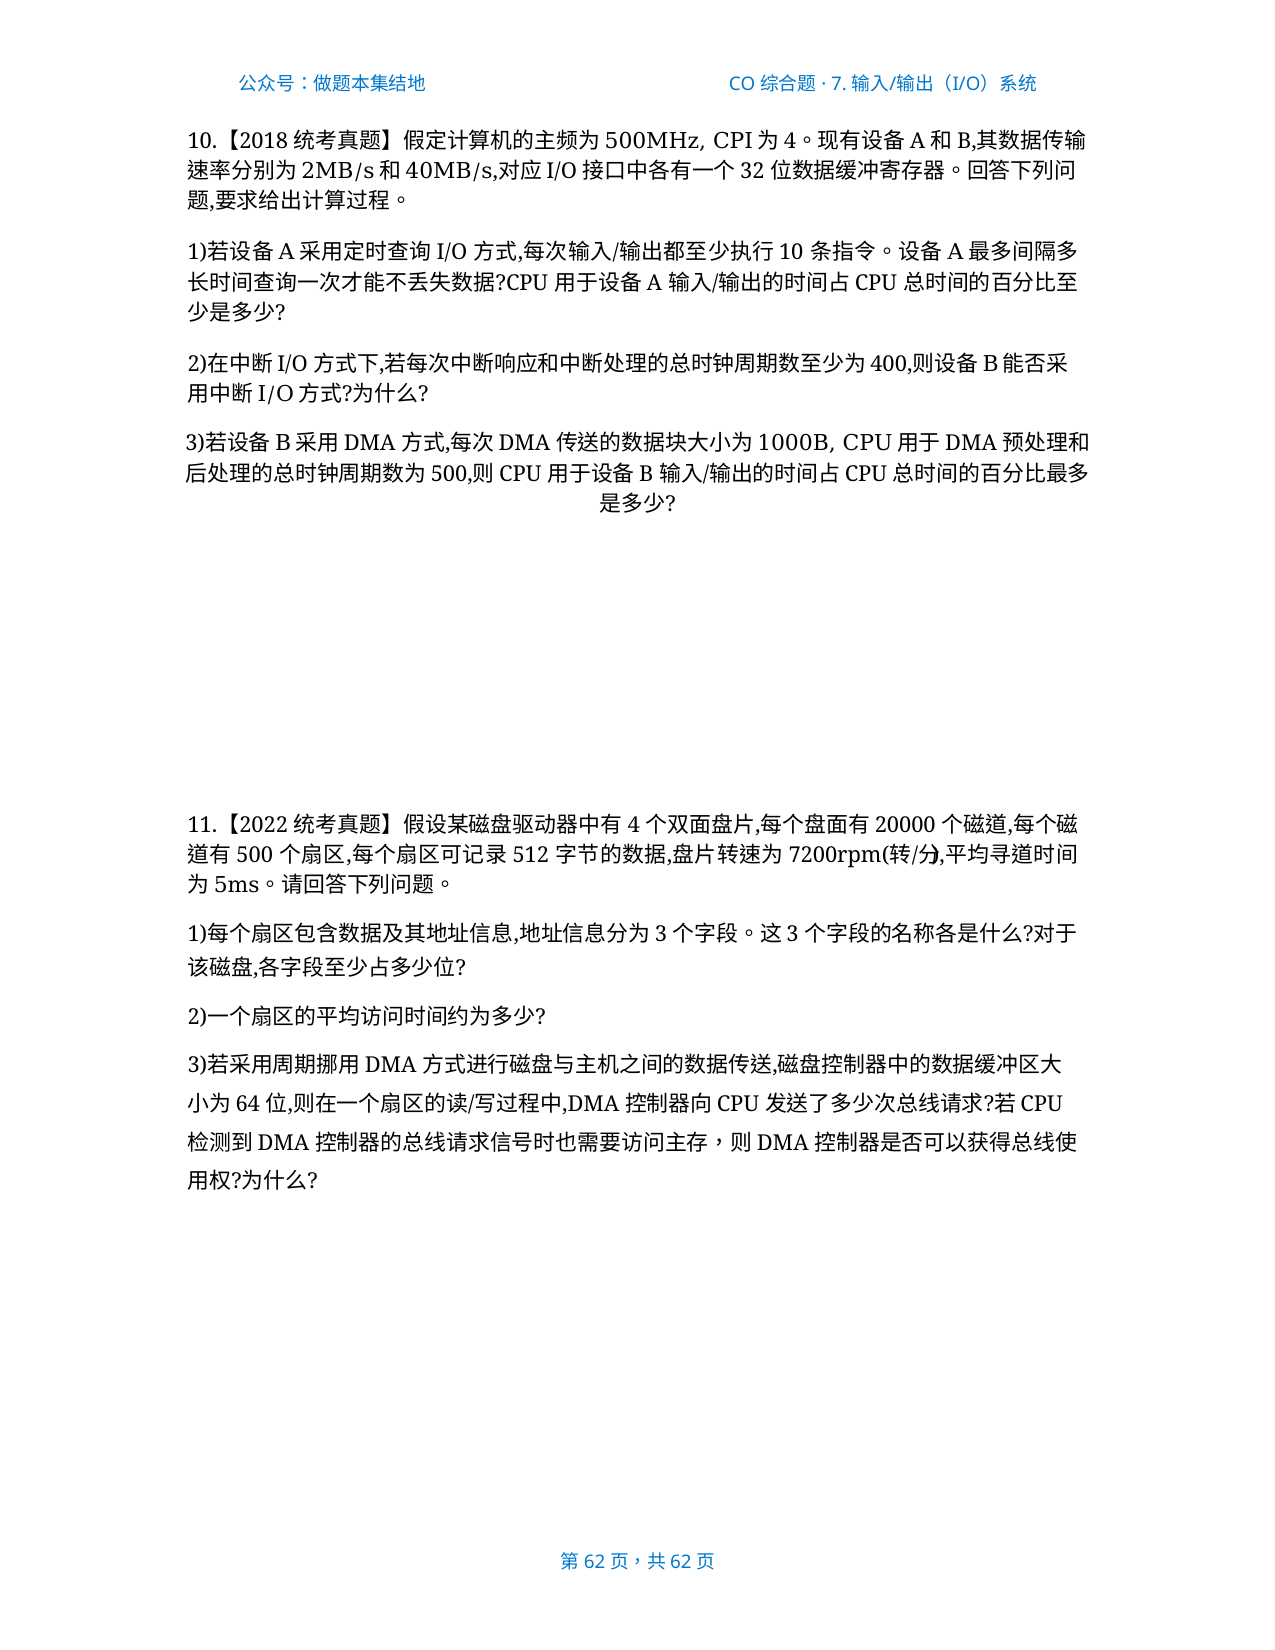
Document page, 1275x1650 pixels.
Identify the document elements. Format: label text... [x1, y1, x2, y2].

text 3)若采用周期挪用DMA 方式进行磁盘与主机之间的数据传送,磁盘控制器中的数据缓冲区大小为64 位,则在一个扇区的读/写过程中,DMA 控制器向CPU 发送了多少次总线请求?若CPU 检测到DMA 控制器的总线请求信号时也需要访问主存，则DMA 控制器是否可以获得总线使用权?为什么? [187, 1049, 1080, 1195]
text 1)每个扇区包含数据及其地址信息,地址信息分为3 个字段。这3 个字段的名称各是什么?对于该磁盘,各字段至少占多少位? [187, 918, 1095, 982]
text 11.【2022 统考真题】假设某磁盘驱动器中有4 个双面盘片,每个盘面有20000 个磁道,每个磁道有500 个扇区,每个扇区可记录512 字节的数据,盘片转速为7200rpm(转/分),平均寻道时间为5ms。请回答下列问题。 [187, 809, 1079, 899]
text 2)在中断I/O 方式下,若每次中断响应和中断处理的总时钟周期数至少为400,则设备B能否采用中断I/O方式?为什么? [187, 348, 1080, 408]
text 1)若设备A采用定时查询I/O 方式,每次输入/输出都至少执行10 条指令。设备A最多间隔多长时间查询一次才能不丢失数据?CPU 用于设备A 输入/输出的时间占CPU 总时间的百分比至少是多少? [187, 236, 1079, 327]
text 2)一个扇区的平均访问时间约为多少? [187, 1006, 1125, 1029]
text 3)若设备B采用DMA 方式,每次DMA 传送的数据块大小为1000B, CPU用于DMA 预处理和后处理的总时钟周期数为500,则CPU 用于设备B 输入/输出的时间占CPU 总时间的百分比最多是多少? [180, 427, 1095, 518]
text 第 62 页，共62 页 [150, 1554, 1125, 1572]
text 公众号：做题本集结地 CO 综合题 · 7. 输入/输出（I/O）系统 [150, 76, 1125, 94]
text 10.【2018 统考真题】假定计算机的主频为500MHz, CPI为4。现有设备A 和B,其数据传输速率分别为2MB/s和40MB/s,对应I/O 接口中各有一个32 位数据缓冲寄存器。回答下列问题,要求给出计算过程。 [187, 125, 1095, 215]
